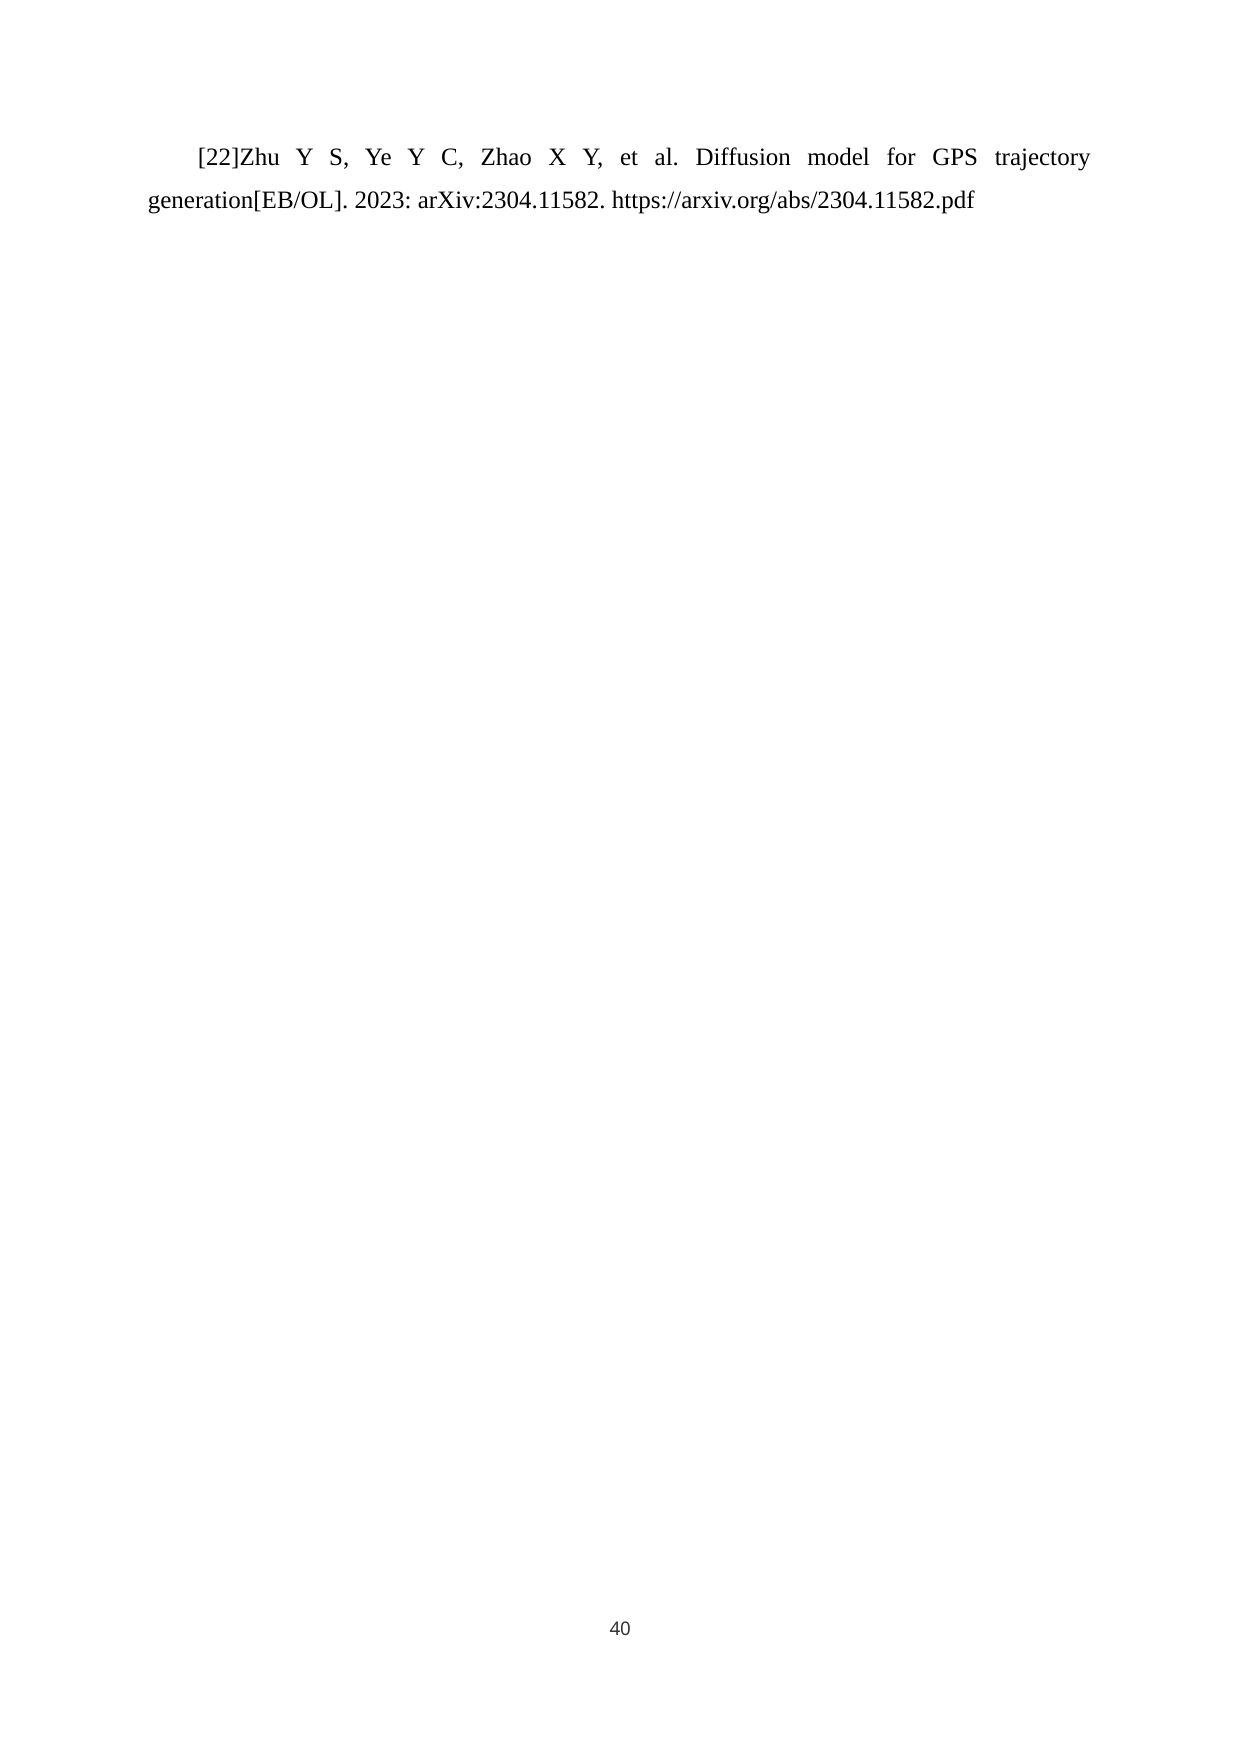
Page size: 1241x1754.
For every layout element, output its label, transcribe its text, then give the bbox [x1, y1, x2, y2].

text [22]Zhu Y S, Ye Y C, Zhao X Y, et al. Diffusion model for GPS trajectory generation[EB/OL]. 2023: arXiv:2304.11582. https://arxiv.org/abs/2304.11582.pdf [148, 142, 1093, 214]
